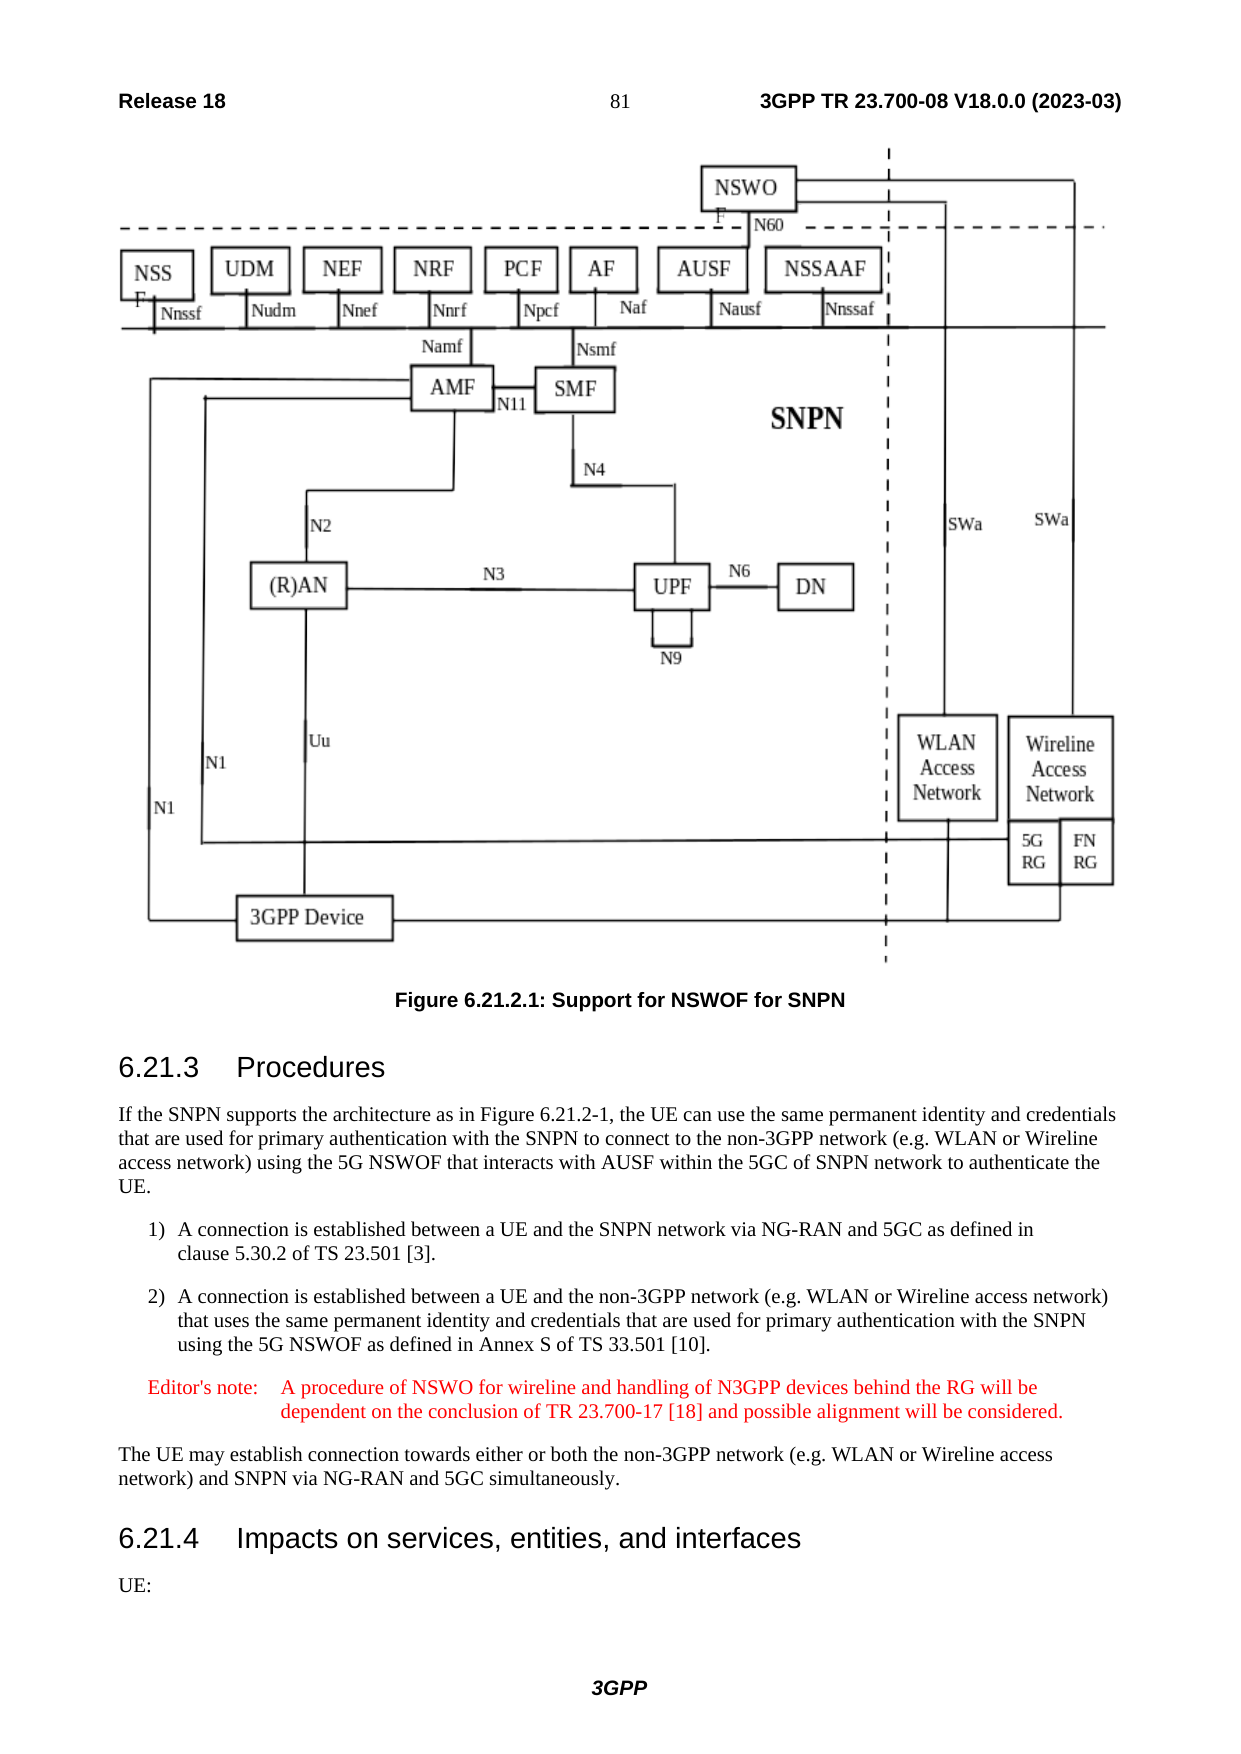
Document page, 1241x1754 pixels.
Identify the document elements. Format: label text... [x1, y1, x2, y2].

text 2) A connection is established between a UE and the non-3GPP network (e.g. WLAN or Wireline access network) that uses the same permanent identity and credentials that are used for primary authentication with the SNPN using the 5G NSWOF as defined in Annex S of TS 33.501 [10]. [148, 1284, 1122, 1356]
text UE: [118, 1573, 1122, 1597]
text The UE may establish connection towards either or both the non-3GPP network (e.g. WLAN or Wireline access network) and SNPN via NG-RAN and 5GC simultaneously. [118, 1442, 1122, 1490]
text 1) A connection is established between a UE and the SNPN network via NG-RAN and 5GC as defined in clause 5.30.2 of TS 23.501 [3]. [148, 1217, 1122, 1265]
text If the SNPN supports the architecture as in Figure 6.21.2-1, the UE can use the same permanent identity and credentials that are used for primary authentication with the SNPN to connect to the non-3GPP network (e.g. WLAN or Wireline access network) using the 5G NSWOF that interacts with AUSF within the 5GC of SNPN network to authenticate the UE. [118, 1102, 1122, 1198]
text Figure 6.21.2.1: Support for NSWOF for SNPN [118, 988, 1122, 1012]
subtitle 6.21.4 Impacts on services, entities, and interfaces [118, 1521, 1122, 1554]
text Editor's note: A procedure of NSWO for wireline and handling of N3GPP devices behind the RG will be dependent on the conclusion of TR 23.700-17 [18] and possible alignment will be considered. [147, 1375, 1122, 1423]
subtitle 6.21.3 Procedures [118, 1050, 1122, 1083]
